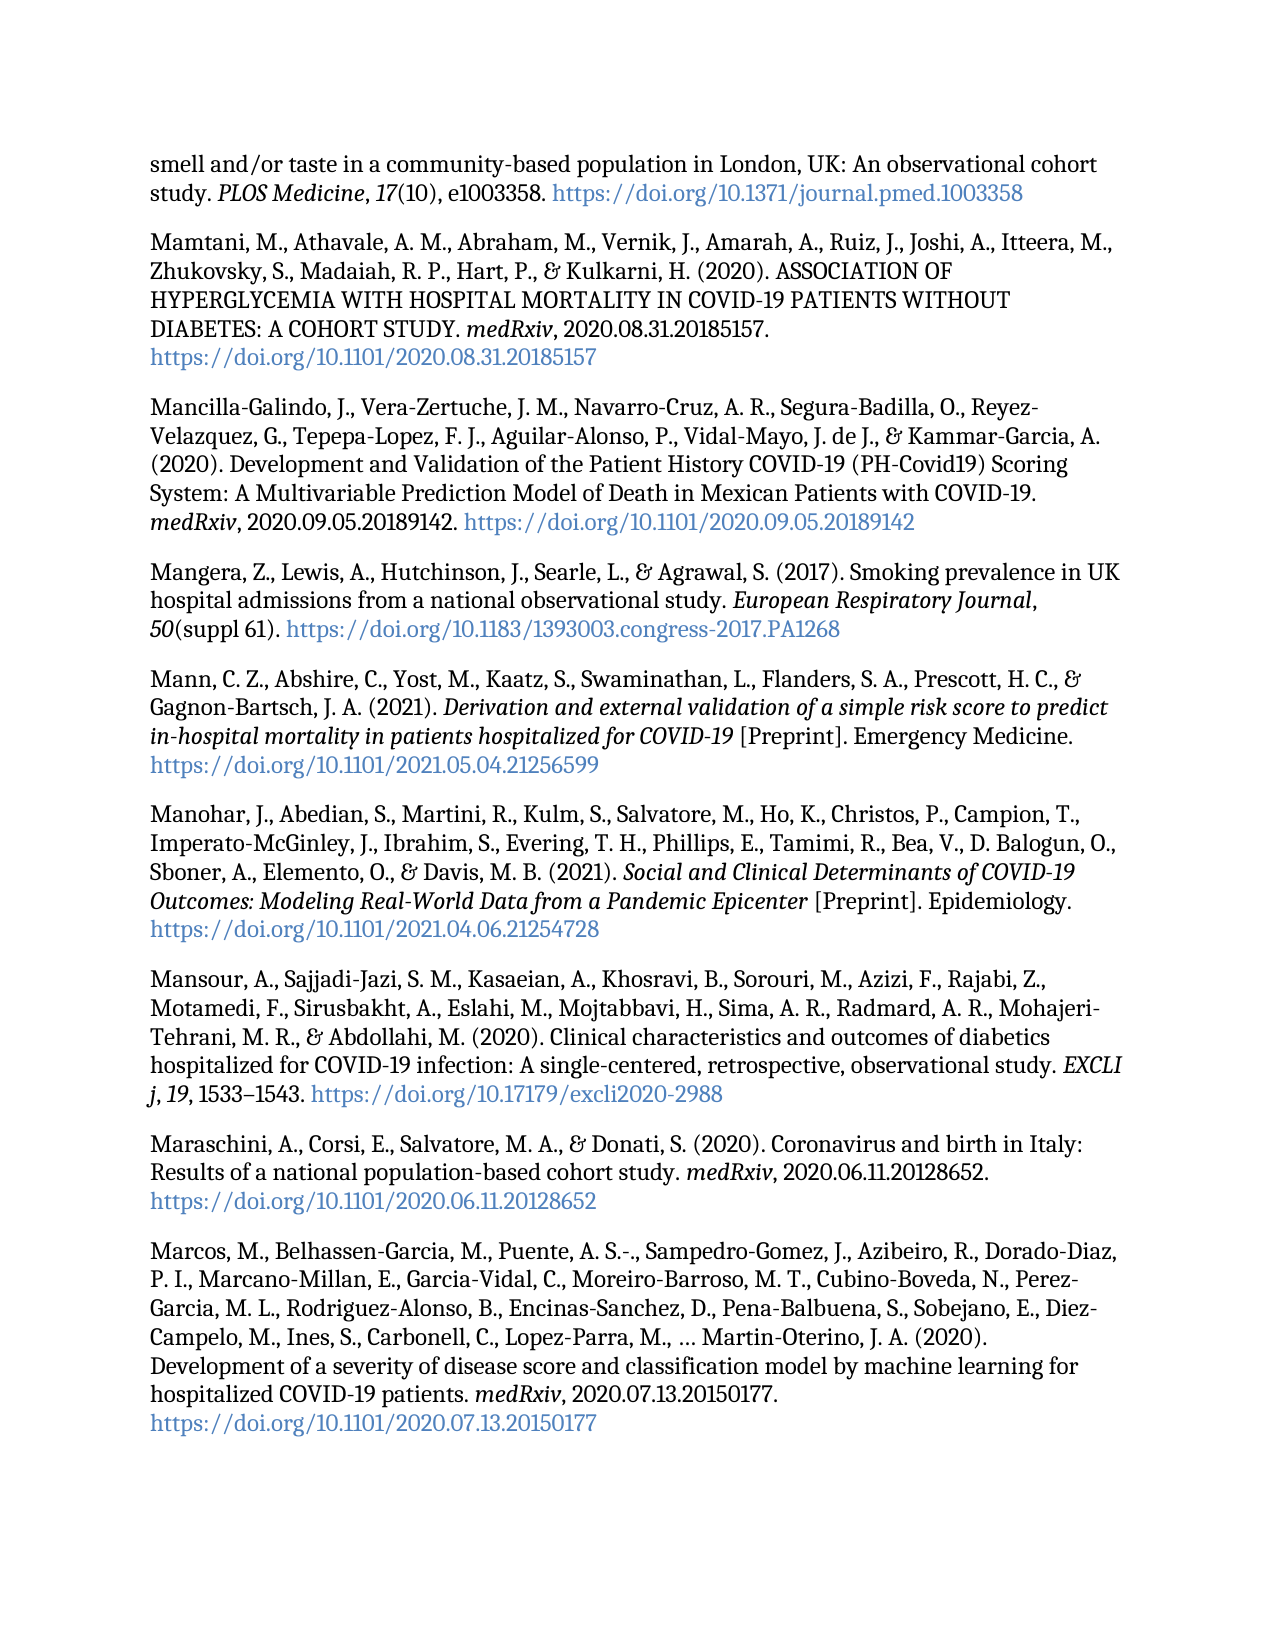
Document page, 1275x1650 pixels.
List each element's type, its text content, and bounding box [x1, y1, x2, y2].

text Mancilla-Galindo, J., Vera-Zertuche, J. M., Navarro-Cruz, A. R., Segura-Badilla, O., Reyez-Velazquez, G., Tepepa-Lopez, F. J., Aguilar-Alonso, P., Vidal-Mayo, J. de J., & Kammar-Garcia, A. (2020). Development and Validation of the Patient History COVID-19 (PH-Covid19) Scoring System: A Multivariable Prediction Model of Death in Mexican Patients with COVID-19. medRxiv, 2020.09.05.20189142. https://doi.org/10.1101/2020.09.05.20189142 [150, 393, 1125, 537]
text Mamtani, M., Athavale, A. M., Abraham, M., Vernik, J., Amarah, A., Ruiz, J., Joshi, A., Itteera, M., Zhukovsky, S., Madaiah, R. P., Hart, P., & Kulkarni, H. (2020). ASSOCIATION OF HYPERGLYCEMIA WITH HOSPITAL MORTALITY IN COVID-19 PATIENTS WITHOUT DIABETES: A COHORT STUDY. medRxiv, 2020.08.31.20185157. https://doi.org/10.1101/2020.08.31.20185157 [150, 228, 1125, 372]
text Mansour, A., Sajjadi-Jazi, S. M., Kasaeian, A., Khosravi, B., Sorouri, M., Azizi, F., Rajabi, Z., Motamedi, F., Sirusbakht, A., Eslahi, M., Mojtabbavi, H., Sima, A. R., Radmard, A. R., Mohajeri-Tehrani, M. R., & Abdollahi, M. (2020). Clinical characteristics and outcomes of diabetics hospitalized for COVID-19 infection: A single-centered, retrospective, observational study. EXCLI j, 19, 1533–1543. https://doi.org/10.17179/excli2020-2988 [150, 965, 1125, 1109]
text Mann, C. Z., Abshire, C., Yost, M., Kaatz, S., Swaminathan, L., Flanders, S. A., Prescott, H. C., & Gagnon-Bartsch, J. A. (2021). Derivation and external validation of a simple risk score to predict in-hospital mortality in patients hospitalized for COVID-19 [Preprint]. Emergency Medicine. https://doi.org/10.1101/2021.05.04.21256599 [150, 664, 1125, 779]
text Maraschini, A., Corsi, E., Salvatore, M. A., & Donati, S. (2020). Coronavirus and birth in Italy: Results of a national population-based cohort study. medRxiv, 2020.06.11.20128652. https://doi.org/10.1101/2020.06.11.20128652 [150, 1129, 1125, 1216]
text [150, 150, 1125, 207]
text Mangera, Z., Lewis, A., Hutchinson, J., Searle, L., & Agrawal, S. (2017). Smoking prevalence in UK hospital admissions from a national observational study. European Respiratory Journal, 50(suppl 61). https://doi.org/10.1183/1393003.congress-2017.PA1268 [150, 557, 1125, 644]
text Marcos, M., Belhassen-Garcia, M., Puente, A. S.-., Sampedro-Gomez, J., Azibeiro, R., Dorado-Diaz, P. I., Marcano-Millan, E., Garcia-Vidal, C., Moreiro-Barroso, M. T., Cubino-Boveda, N., Perez-Garcia, M. L., Rodriguez-Alonso, B., Encinas-Sanchez, D., Pena-Balbuena, S., Sobejano, E., Diez-Campelo, M., Ines, S., Carbonell, C., Lopez-Parra, M., … Martin-Oterino, J. A. (2020). Development of a severity of disease score and classification model by machine learning for hospitalized COVID-19 patients. medRxiv, 2020.07.13.20150177. https://doi.org/10.1101/2020.07.13.20150177 [150, 1237, 1125, 1438]
text Manohar, J., Abedian, S., Martini, R., Kulm, S., Salvatore, M., Ho, K., Christos, P., Campion, T., Imperato-McGinley, J., Ibrahim, S., Evering, T. H., Phillips, E., Tamimi, R., Bea, V., D. Balogun, O., Sboner, A., Elemento, O., & Davis, M. B. (2021). Social and Clinical Determinants of COVID-19 Outcomes: Modeling Real-World Data from a Pandemic Epicenter [Preprint]. Epidemiology. https://doi.org/10.1101/2021.04.06.21254728 [150, 800, 1125, 944]
